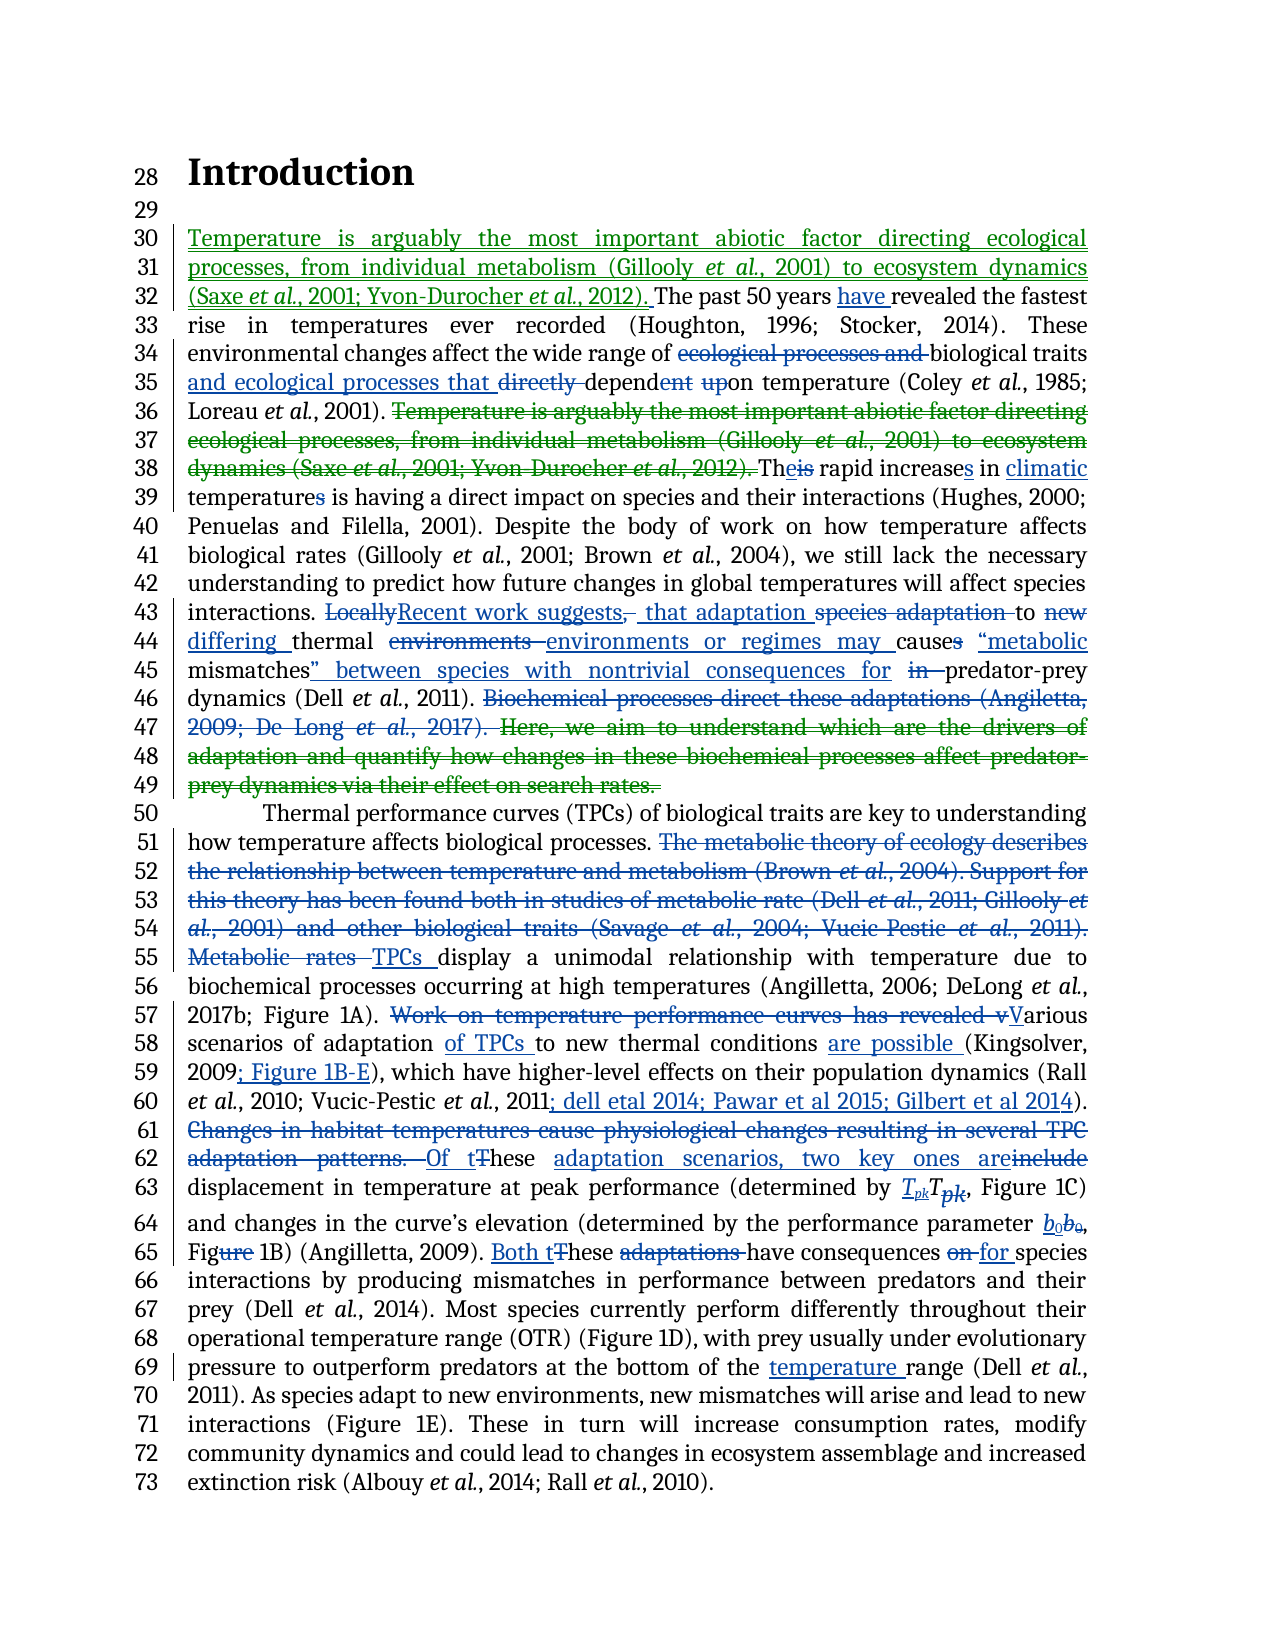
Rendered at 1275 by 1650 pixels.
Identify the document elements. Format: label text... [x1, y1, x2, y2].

text Introduction [187, 150, 1087, 196]
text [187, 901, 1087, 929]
text Thermal performance curves (TPCs) of biological traits are key to understanding how temperature affects biological processes. display a unimodal relationship with temperature due to biochemical processes occurring at high temperatures (Angilletta, 2006; DeLong et al., 2017b; Figure 1A). arious scenarios of adaptation to new thermal conditions (Kingsolver, 2009), which have higher-level effects on their population dynamics (Rall et al., 2010; Vucic-Pestic et al., 2011). hese displacement in temperature at peak performance (determined by T, Figure 1C) and changes in the curve’s elevation (determined by the performance parameter , Fig 1B) (Angilletta, 2009). hese have consequences species interactions by producing mismatches in performance between predators and their prey (Dell et al., 2014). Most species currently perform differently throughout their operational temperature range (OTR) (Figure 1D), with prey usually under evolutionary pressure to outperform predators at the bottom of the range (Dell et al., 2011). As species adapt to new environments, new mismatches will arise and lead to new interactions (Figure 1E). These in turn will increase consumption rates, modify community dynamics and could lead to changes in ecosystem assemblage and increased extinction risk (Albouy et al., 2014; Rall et al., 2010). [187, 930, 1087, 1130]
text The past 50 years revealed the fastest rise in temperatures ever recorded (Houghton, 1996; Stocker, 2014). These environmental changes affect the wide range of biological traits depend on temperature (Coley et al., 1985; Loreau et al., 2001). Th rapid increase in temperature is having a direct impact on species and their interactions (Hughes, 2000; Penuelas and Filella, 2001). Despite the body of work on how temperature affects biological rates (Gillooly et al., 2001; Brown et al., 2004), we still lack the necessary understanding to predict how future changes in global temperatures will affect species interactions. to thermal cause mismatches predator-prey dynamics (Dell et al., 2011). [187, 281, 1087, 440]
text The past 50 years revealed the fastest rise in temperatures ever recorded (Houghton, 1996; Stocker, 2014). These environmental changes affect the wide range of biological traits depend on temperature (Coley et al., 1985; Loreau et al., 2001). Th rapid increase in temperature is having a direct impact on species and their interactions (Hughes, 2000; Penuelas and Filella, 2001). Despite the body of work on how temperature affects biological rates (Gillooly et al., 2001; Brown et al., 2004), we still lack the necessary understanding to predict how future changes in global temperatures will affect species interactions. to thermal cause mismatches predator-prey dynamics (Dell et al., 2011). [187, 444, 1087, 728]
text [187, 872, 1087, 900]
text Thermal performance curves (TPCs) of biological traits are key to understanding how temperature affects biological processes. display a unimodal relationship with temperature due to biochemical processes occurring at high temperatures (Angilletta, 2006; DeLong et al., 2017b; Figure 1A). arious scenarios of adaptation to new thermal conditions (Kingsolver, 2009), which have higher-level effects on their population dynamics (Rall et al., 2010; Vucic-Pestic et al., 2011). hese displacement in temperature at peak performance (determined by T, Figure 1C) and changes in the curve’s elevation (determined by the performance parameter , Fig 1B) (Angilletta, 2009). hese have consequences species interactions by producing mismatches in performance between predators and their prey (Dell et al., 2014). Most species currently perform differently throughout their operational temperature range (OTR) (Figure 1D), with prey usually under evolutionary pressure to outperform predators at the bottom of the range (Dell et al., 2011). As species adapt to new environments, new mismatches will arise and lead to new interactions (Figure 1E). These in turn will increase consumption rates, modify community dynamics and could lead to changes in ecosystem assemblage and increased extinction risk (Albouy et al., 2014; Rall et al., 2010). [187, 1131, 1087, 1496]
